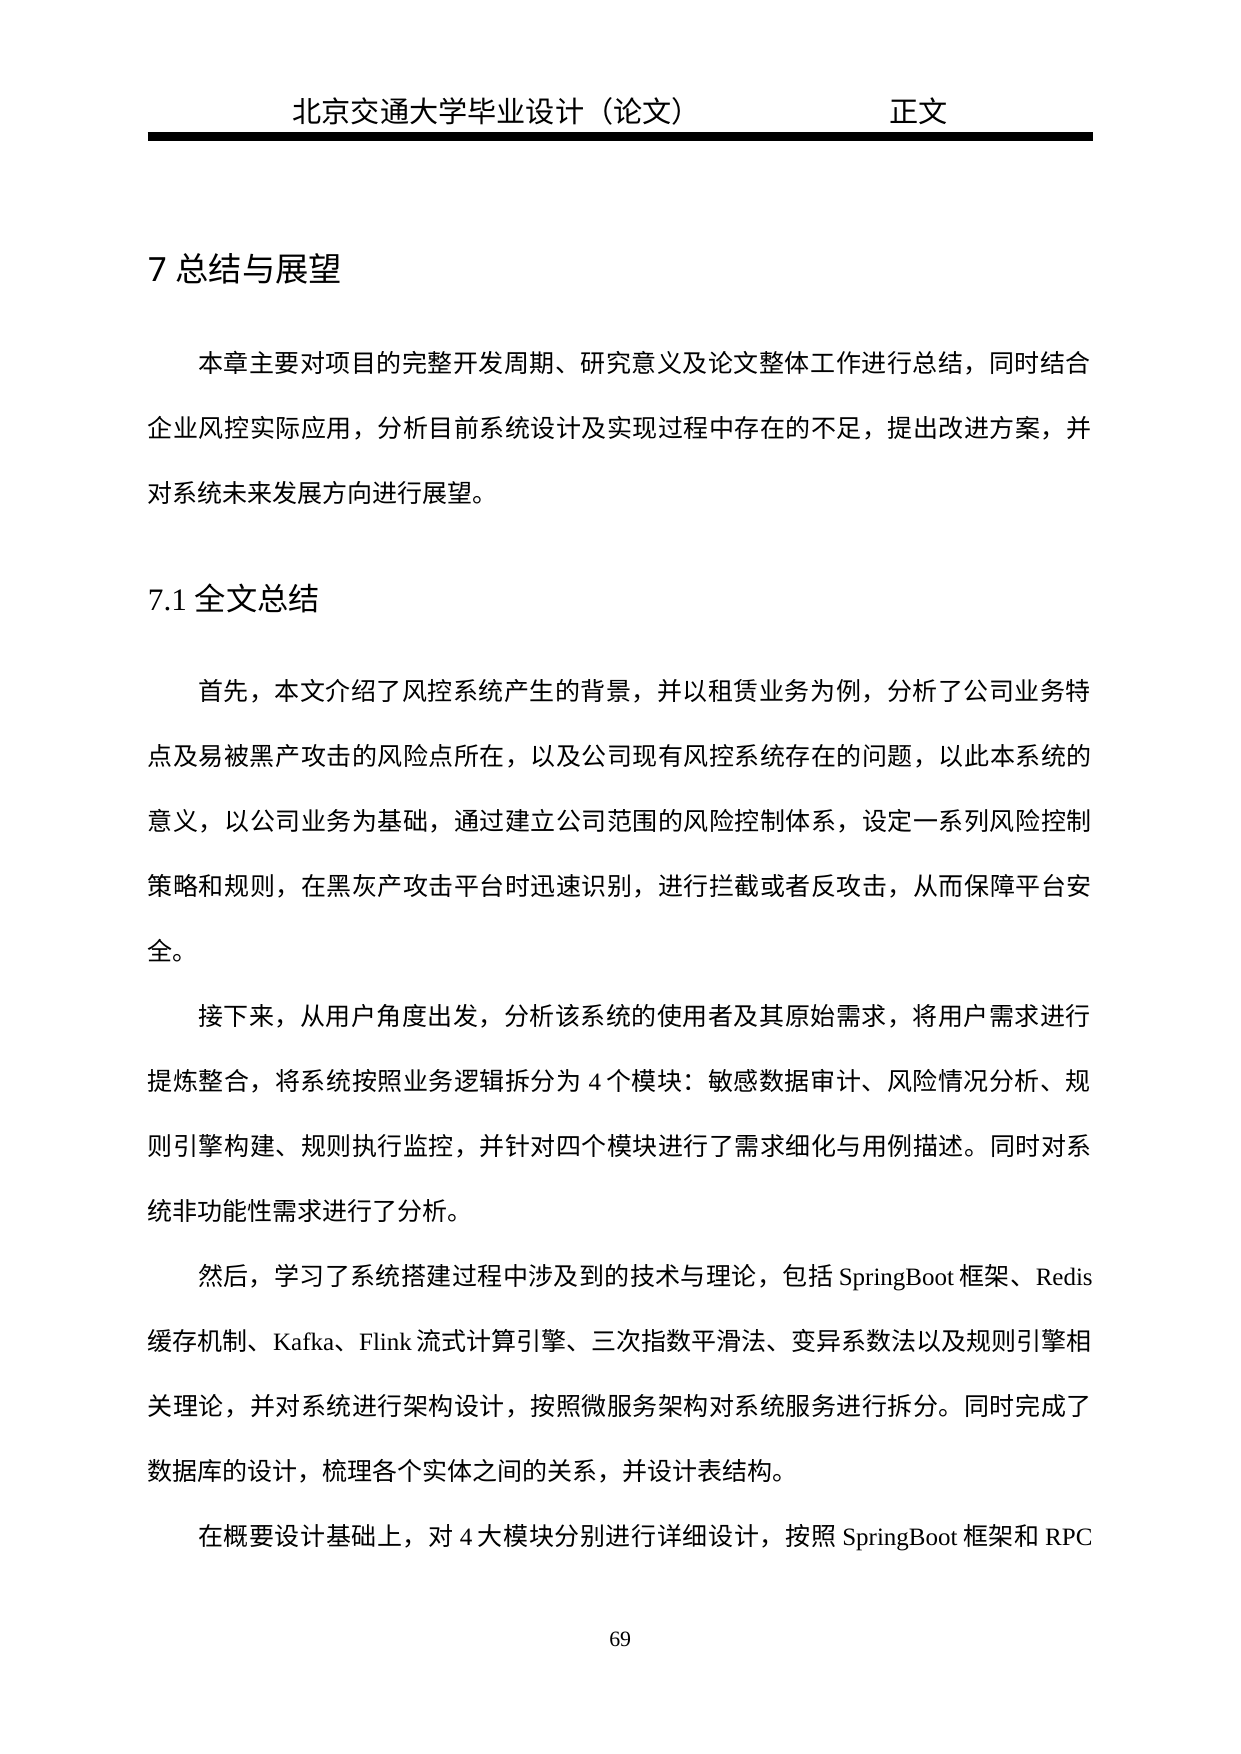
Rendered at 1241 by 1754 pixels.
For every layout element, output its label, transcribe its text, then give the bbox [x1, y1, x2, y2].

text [148, 1502, 1092, 1567]
text 7 总结与展望 [148, 243, 1092, 291]
list 7.1 全文总结 [148, 574, 1092, 619]
text 本章主要对项目的完整开发周期、研究意义及论文整体工作进行总结，同时结合企业风控实际应用，分析目前系统设计及实现过程中存在的不足，提出改进方案，并对系统未来发展方向进行展望。 [148, 329, 1092, 524]
text 首先，本文介绍了风控系统产生的背景，并以租赁业务为例，分析了公司业务特点及易被黑产攻击的风险点所在，以及公司现有风控系统存在的问题，以此本系统的意义，以公司业务为基础，通过建立公司范围的风险控制体系，设定一系列风险控制策略和规则，在黑灰产攻击平台时迅速识别，进行拦截或者反攻击，从而保障平台安全。 [148, 657, 1092, 982]
text 然后，学习了系统搭建过程中涉及到的技术与理论，包括SpringBoot框架、Redis缓存机制、Kafka、Flink流式计算引擎、三次指数平滑法、变异系数法以及规则引擎相关理论，并对系统进行架构设计，按照微服务架构对系统服务进行拆分。同时完成了数据库的设计，梳理各个实体之间的关系，并设计表结构。 [148, 1242, 1092, 1502]
text 接下来，从用户角度出发，分析该系统的使用者及其原始需求，将用户需求进行提炼整合，将系统按照业务逻辑拆分为4个模块：敏感数据审计、风险情况分析、规则引擎构建、规则执行监控，并针对四个模块进行了需求细化与用例描述。同时对系统非功能性需求进行了分析。 [148, 982, 1092, 1242]
